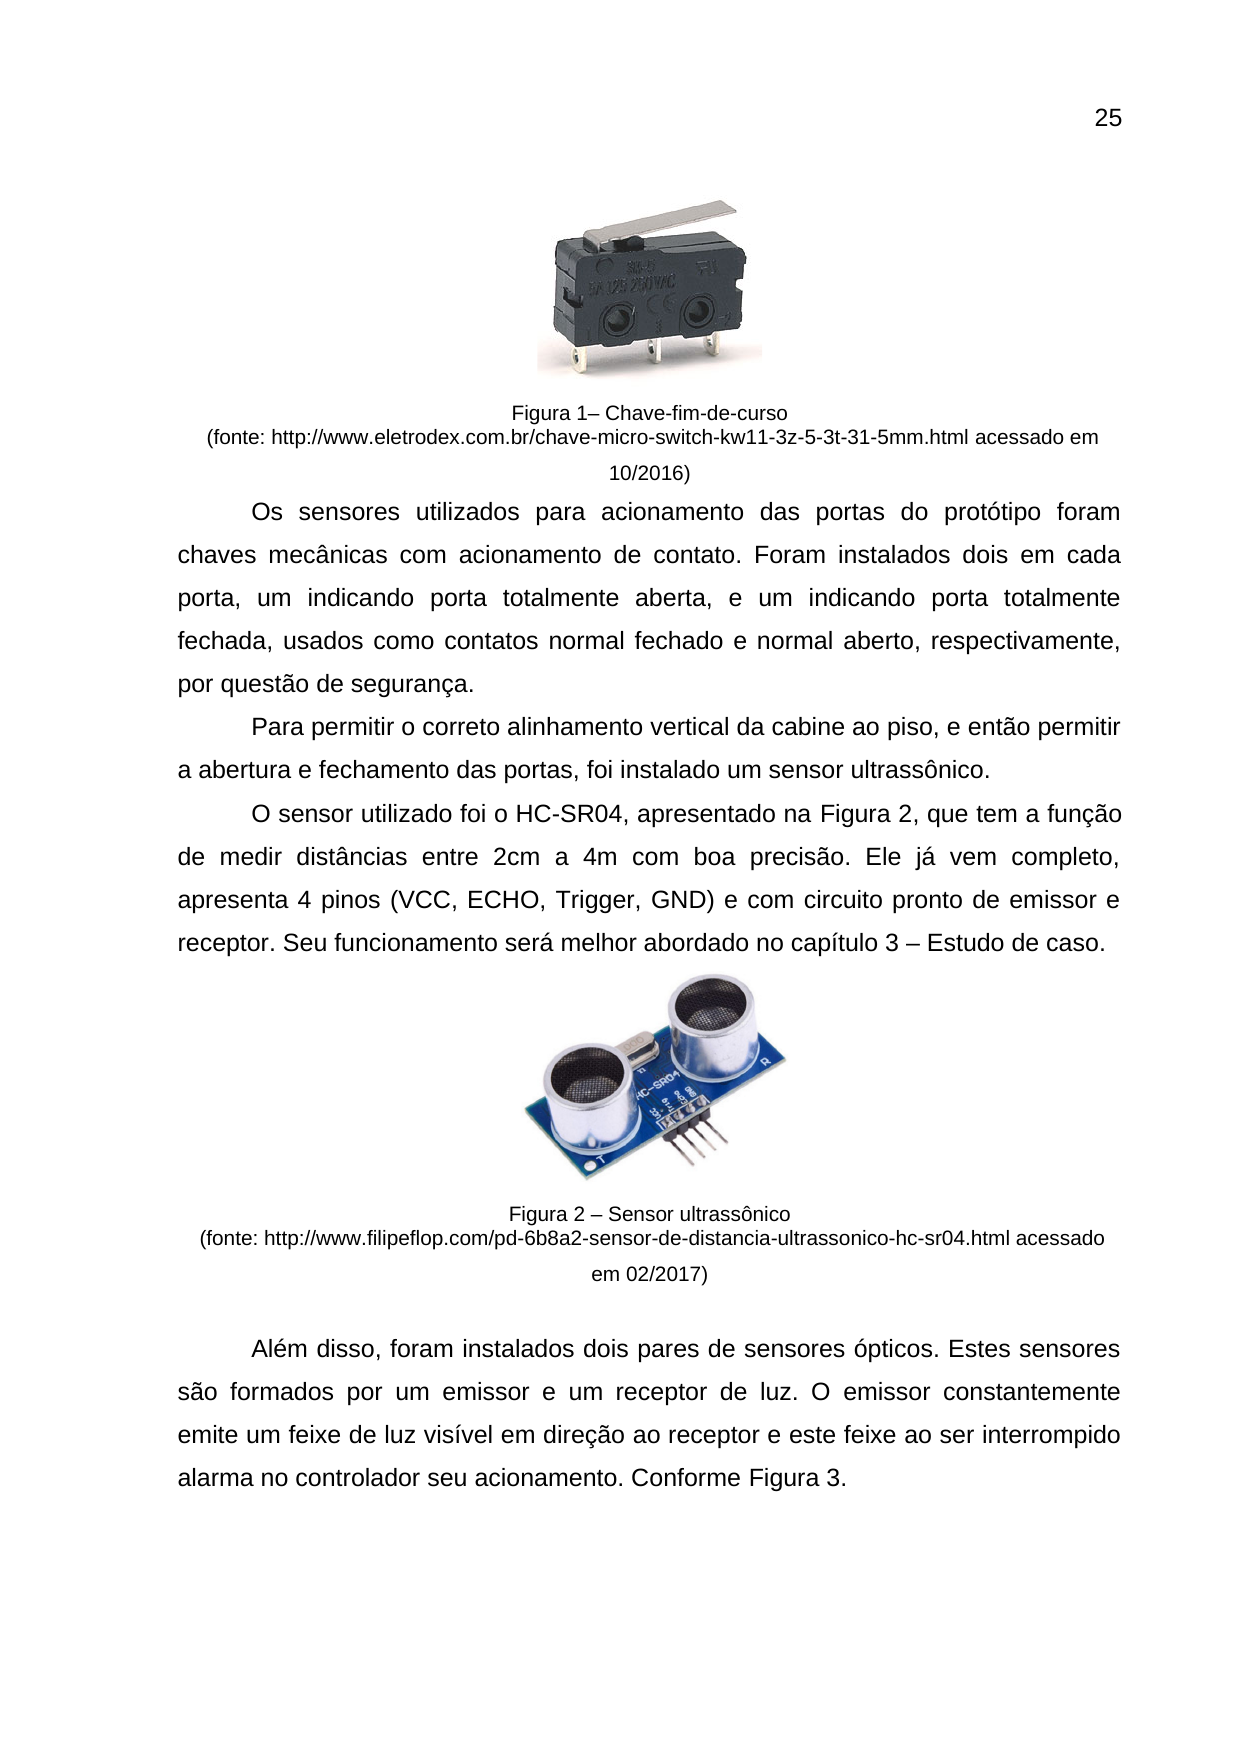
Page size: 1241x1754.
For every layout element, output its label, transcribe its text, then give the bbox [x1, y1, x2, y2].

text (fonte: http://www.filipeflop.com/pd-6b8a2-sensor-de-distancia-ultrassonico-hc-sr04.html acessado em 02/2017) [177, 1226, 1122, 1286]
text Figura 1– Chave-fim-de-curso [177, 401, 1122, 425]
text O sensor utilizado foi o HC-SR04, apresentado na Figura 2, que tem a função de medir distâncias entre 2cm a 4m com boa precisão. Ele já vem completo, apresenta 4 pinos (VCC, ECHO, Trigger, GND) e com circuito pronto de emissor e receptor. Seu funcionamento será melhor abordado no capítulo 3 – Estudo de caso. [177, 799, 1122, 957]
text Os sensores utilizados para acionamento das portas do protótipo foram chaves mecânicas com acionamento de contato. Foram instalados dois em cada porta, um indicando porta totalmente aberta, e um indicando porta totalmente fechada, usados como contatos normal fechado e normal aberto, respectivamente, por questão de segurança. [177, 497, 1122, 698]
text Figura 2 – Sensor ultrassônico [177, 1202, 1122, 1226]
picture [537, 177, 763, 387]
text Para permitir o correto alinhamento vertical da cabine ao piso, e então permitir a abertura e fechamento das portas, foi instalado um sensor ultrassônico. [177, 712, 1122, 784]
picture [498, 971, 801, 1188]
text (fonte: http://www.eletrodex.com.br/chave-micro-switch-kw11-3z-5-3t-31-5mm.html acessado em 10/2016) [177, 425, 1122, 485]
text Além disso, foram instalados dois pares de sensores ópticos. Estes sensores são formados por um emissor e um receptor de luz. O emissor constantemente emite um feixe de luz visível em direção ao receptor e este feixe ao ser interrompido alarma no controlador seu acionamento. Conforme Figura 3. [177, 1334, 1122, 1492]
